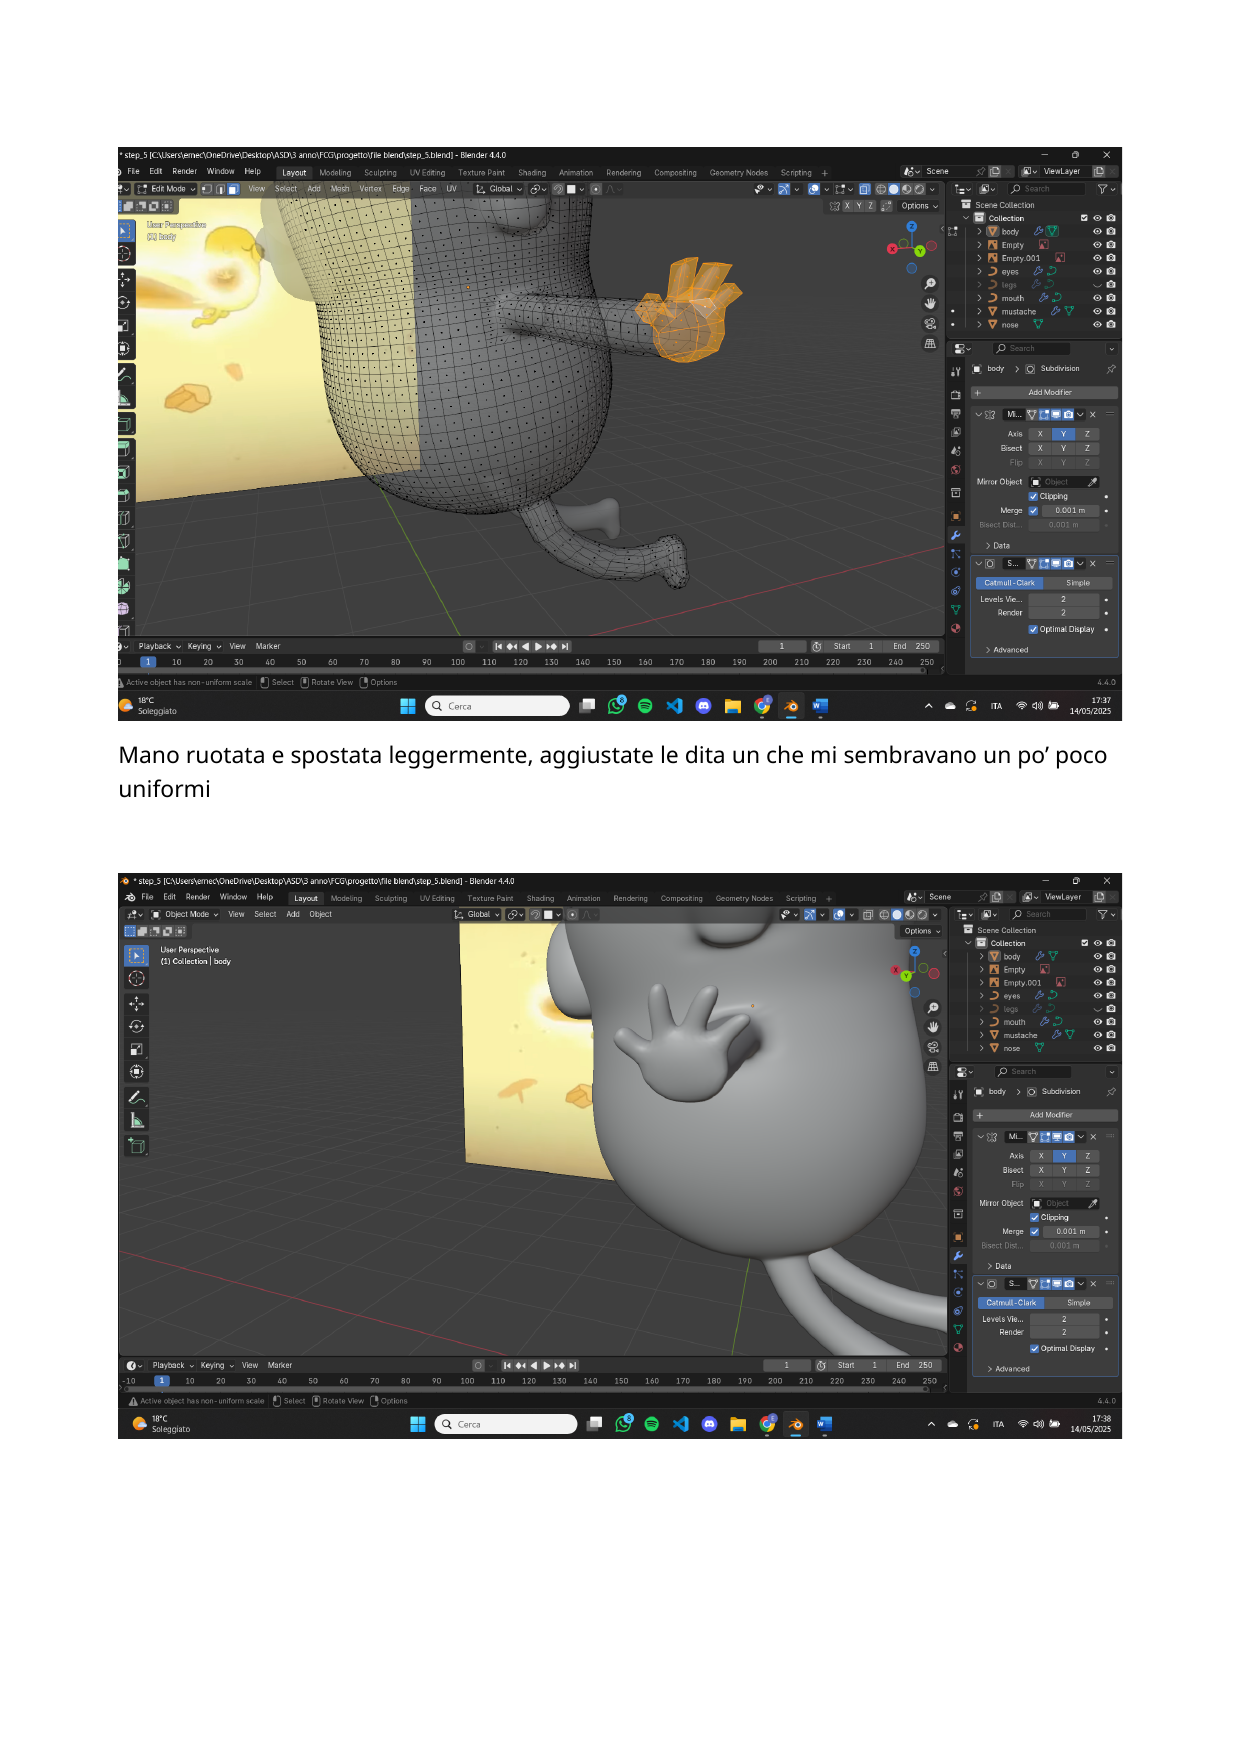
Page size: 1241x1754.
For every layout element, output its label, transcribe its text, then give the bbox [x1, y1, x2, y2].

picture [118, 873, 1123, 1439]
picture [118, 147, 1123, 721]
text Mano ruotata e spostata leggermente, aggiustate le dita un che mi sembravano un po’ poco uniformi [118, 739, 1122, 804]
